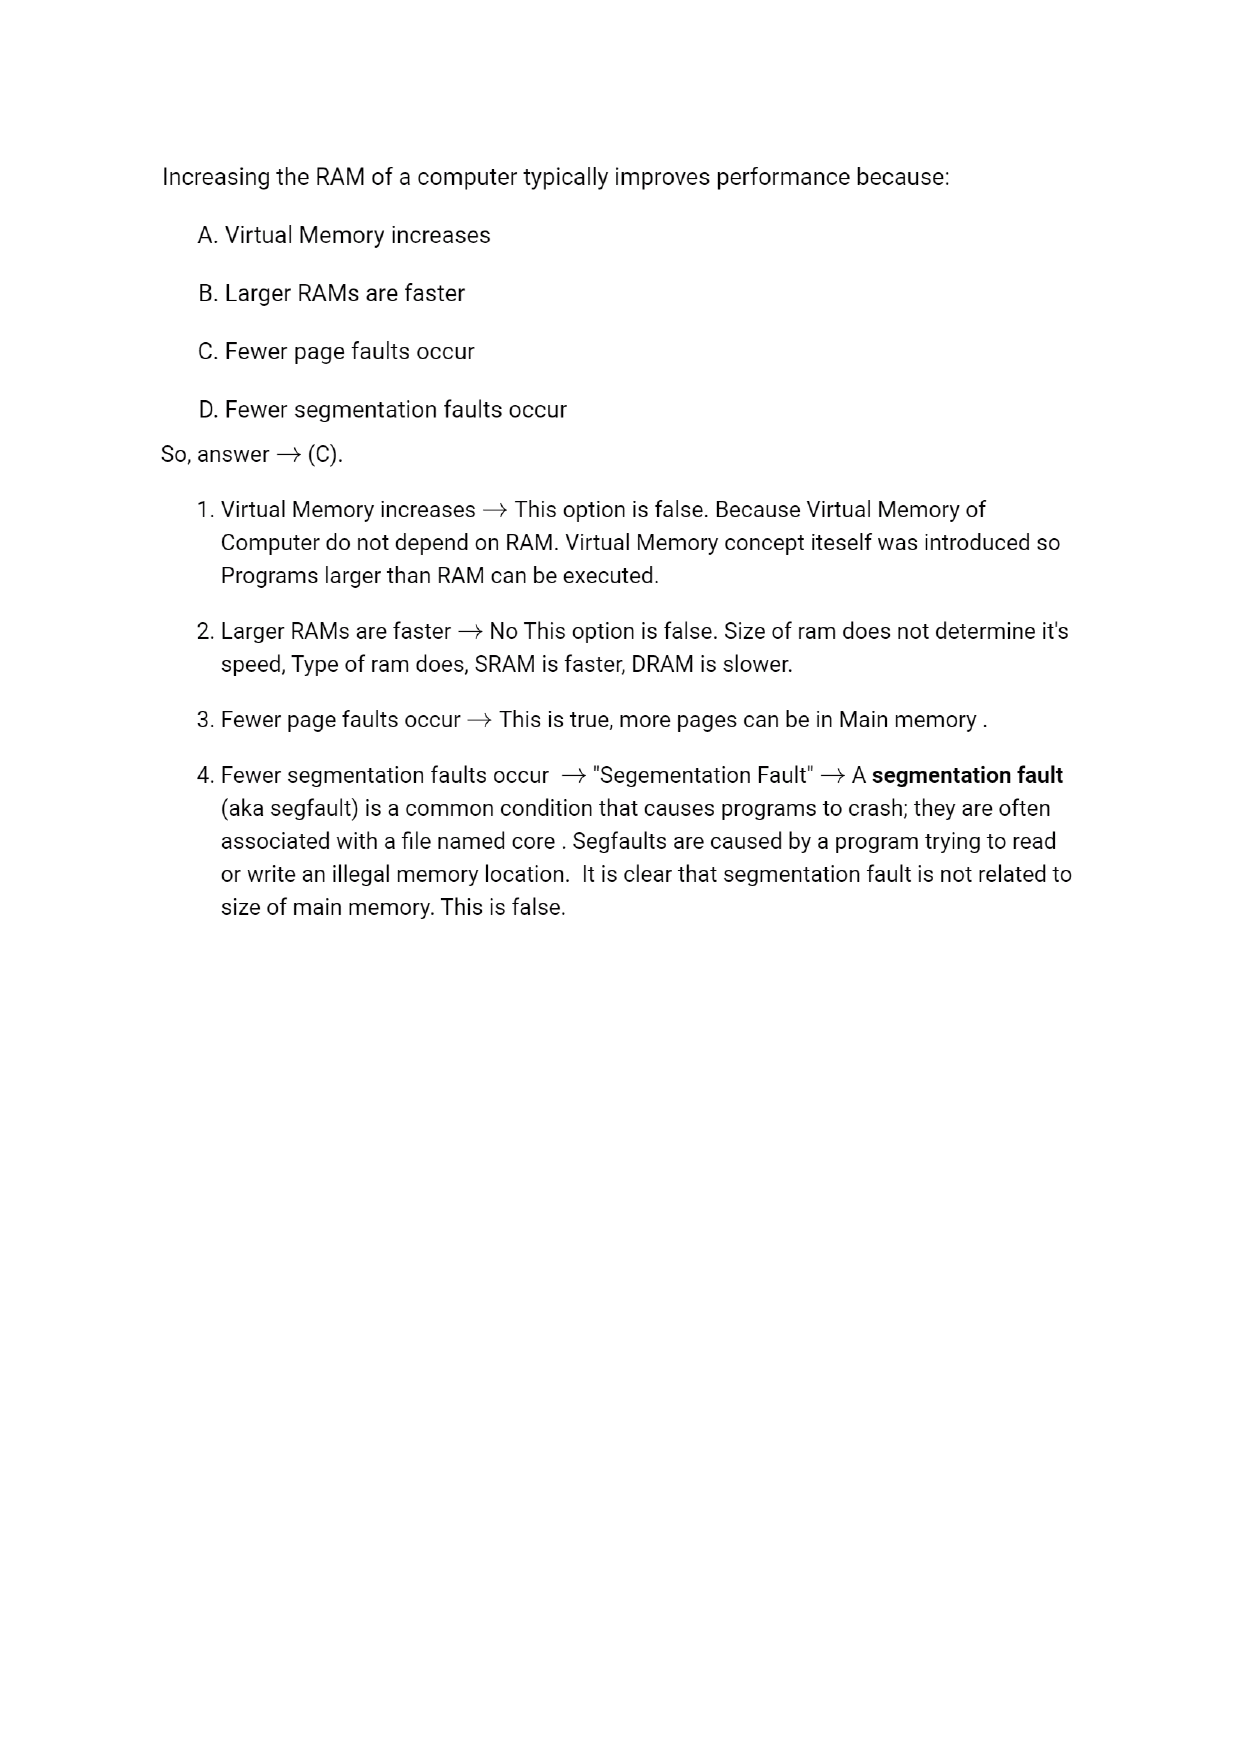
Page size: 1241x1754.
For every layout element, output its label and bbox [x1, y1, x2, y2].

picture [150, 430, 1091, 933]
picture [150, 150, 951, 429]
